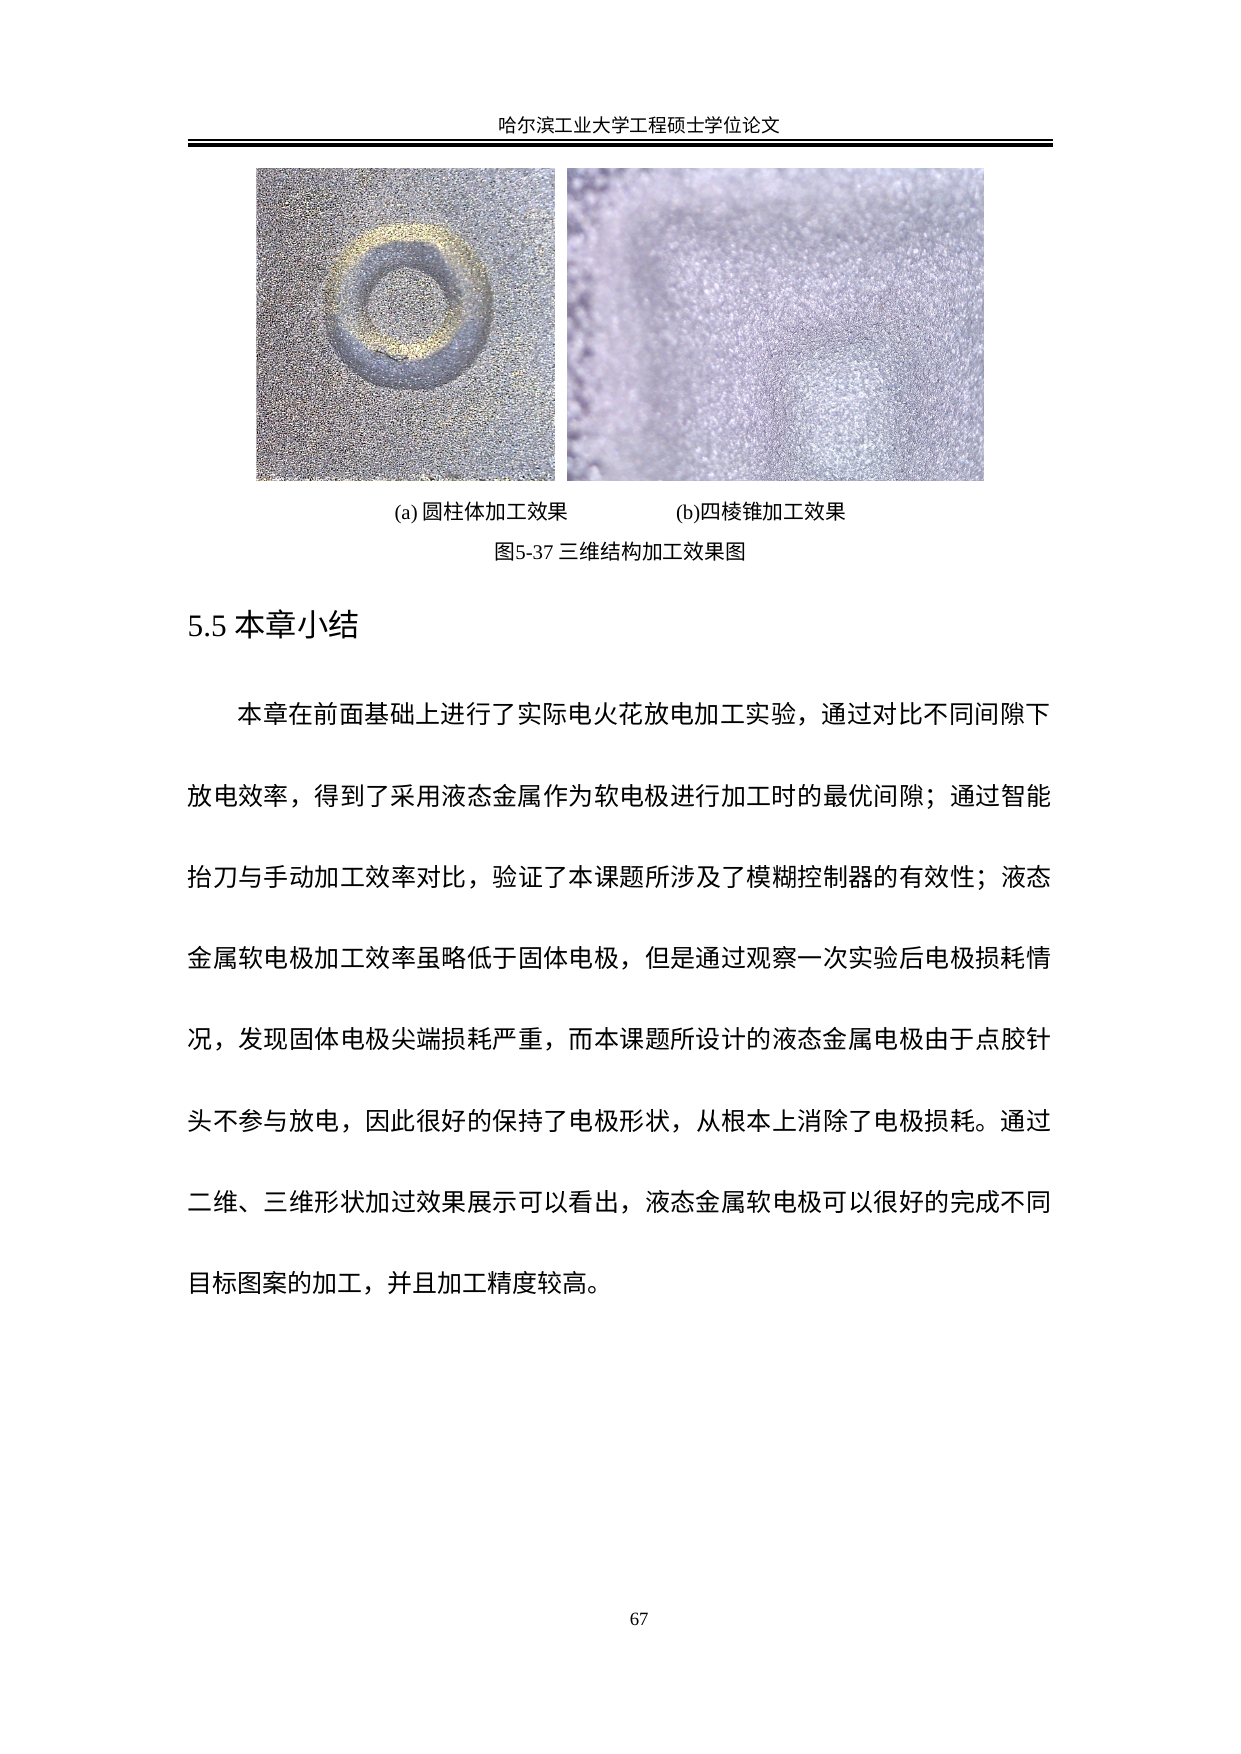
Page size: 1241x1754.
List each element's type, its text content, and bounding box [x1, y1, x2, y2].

subtitle 本章小结 [187, 590, 1053, 655]
text (a) 圆柱体加工效果 (b)四棱锥加工效果 [187, 494, 1053, 527]
picture [567, 168, 984, 481]
picture [256, 168, 555, 481]
text 本章在前面基础上进行了实际电火花放电加工实验，通过对比不同间隙下放电效率，得到了采用液态金属作为软电极进行加工时的最优间隙；通过智能抬刀与手动加工效率对比，验证了本课题所涉及了模糊控制器的有效性；液态金属软电极加工效率虽略低于固体电极，但是通过观察一次实验后电极损耗情况，发现固体电极尖端损耗严重，而本课题所设计的液态金属电极由于点胶针头不参与放电，因此很好的保持了电极形状，从根本上消除了电极损耗。通过二维、三维形状加过效果展示可以看出，液态金属软电极可以很好的完成不同目标图案的加工，并且加工精度较高。 [187, 681, 1053, 1314]
